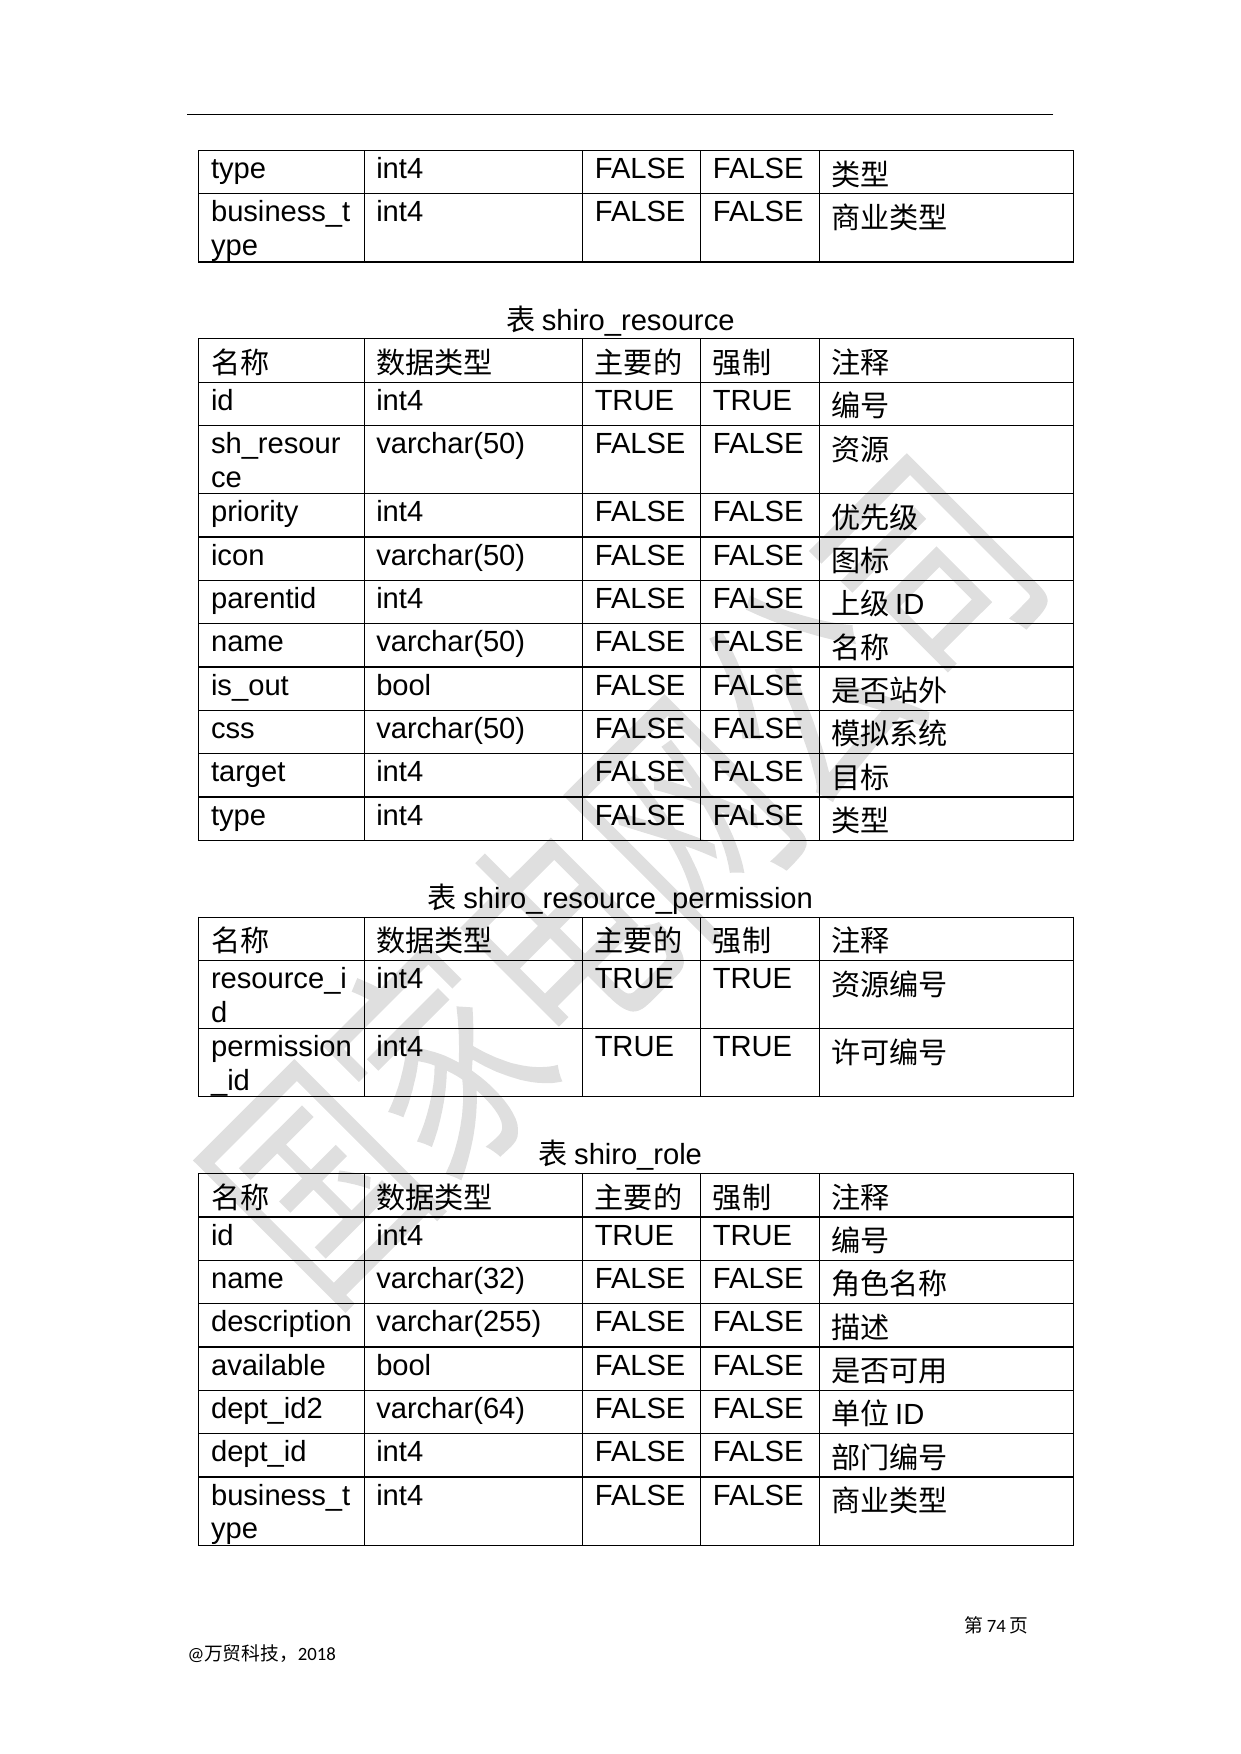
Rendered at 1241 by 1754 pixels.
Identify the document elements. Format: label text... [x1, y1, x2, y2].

table_cell id [199, 1218, 364, 1260]
table_cell FALSE [583, 581, 700, 623]
table_cell FALSE [701, 1304, 819, 1346]
table_cell FALSE [701, 1478, 819, 1544]
table_header 数据类型 [365, 1174, 582, 1216]
table_cell FALSE [583, 624, 700, 666]
table_cell FALSE [583, 538, 700, 580]
table_cell 角色名称 [820, 1261, 1073, 1303]
table_header 强制 [701, 918, 819, 960]
table_header 主要的 [583, 1174, 700, 1216]
table_cell FALSE [701, 1391, 819, 1433]
table_header 强制 [701, 1174, 819, 1216]
table_header 名称 [199, 339, 364, 382]
table_cell 资源编号 [820, 961, 1073, 1028]
table_cell FALSE [701, 1261, 819, 1303]
table_cell 资源 [820, 426, 1073, 493]
table_cell FALSE [583, 426, 700, 493]
table_cell name [199, 1261, 364, 1303]
table_cell int4 [365, 961, 582, 1028]
table_cell varchar(50) [365, 538, 582, 580]
table_header 数据类型 [365, 339, 582, 382]
table_cell 图标 [820, 538, 1073, 580]
table_cell FALSE [583, 151, 700, 193]
table_cell 部门编号 [820, 1434, 1073, 1476]
table_cell FALSE [583, 1261, 700, 1303]
table_cell 目标 [820, 754, 1073, 796]
table_cell dept_id [199, 1434, 364, 1476]
table_cell FALSE [583, 1304, 700, 1346]
table_cell id [199, 383, 364, 425]
table_cell dept_id2 [199, 1391, 364, 1433]
table_cell int4 [365, 754, 582, 796]
table_cell FALSE [701, 426, 819, 493]
table_cell TRUE [701, 1218, 819, 1260]
table_cell 描述 [820, 1304, 1073, 1346]
table_cell icon [199, 538, 364, 580]
table_cell type [199, 798, 364, 840]
table_cell int4 [365, 1029, 582, 1096]
table_cell int4 [365, 1434, 582, 1476]
table_cell FALSE [583, 754, 700, 796]
table_cell css [199, 711, 364, 753]
table_header 强制 [701, 339, 819, 382]
table_cell name [199, 624, 364, 666]
table_cell 编号 [820, 1218, 1073, 1260]
table_cell 模拟系统 [820, 711, 1073, 753]
table_cell TRUE [583, 961, 700, 1028]
table_cell FALSE [701, 538, 819, 580]
table_cell FALSE [583, 1434, 700, 1476]
table_cell FALSE [583, 1478, 700, 1544]
table_cell priority [199, 494, 364, 536]
table_cell type [199, 151, 364, 193]
table_cell varchar(64) [365, 1391, 582, 1433]
table_cell business_type [199, 194, 364, 261]
table_cell varchar(50) [365, 624, 582, 666]
table_header 名称 [199, 918, 364, 960]
table_cell description [199, 1304, 364, 1346]
table_cell 单位ID [820, 1391, 1073, 1433]
table_cell TRUE [583, 1029, 700, 1096]
table_cell FALSE [701, 581, 819, 623]
text 表 shiro_resource [187, 296, 1053, 338]
table_cell int4 [365, 383, 582, 425]
table_cell FALSE [701, 194, 819, 261]
table_cell available [199, 1348, 364, 1390]
table_cell bool [365, 668, 582, 710]
table_cell varchar(50) [365, 426, 582, 493]
table_cell FALSE [701, 798, 819, 840]
table_cell business_type [199, 1478, 364, 1544]
table_cell int4 [365, 798, 582, 840]
table_cell parentid [199, 581, 364, 623]
table_cell 类型 [820, 798, 1073, 840]
table_cell FALSE [583, 711, 700, 753]
table_cell 是否可用 [820, 1348, 1073, 1390]
table_header 注释 [820, 918, 1073, 960]
table_cell 上级ID [820, 581, 1073, 623]
table_cell int4 [365, 1478, 582, 1544]
table_cell TRUE [583, 1218, 700, 1260]
table_cell varchar(50) [365, 711, 582, 753]
text 表 shiro_role [187, 1131, 1053, 1173]
table_cell target [199, 754, 364, 796]
table_cell int4 [365, 151, 582, 193]
table_cell 是否站外 [820, 668, 1073, 710]
table_cell 许可编号 [820, 1029, 1073, 1096]
table_cell FALSE [583, 668, 700, 710]
table_cell varchar(32) [365, 1261, 582, 1303]
table_cell FALSE [701, 1434, 819, 1476]
table_header 注释 [820, 339, 1073, 382]
table_cell FALSE [701, 1348, 819, 1390]
table_cell permission_id [199, 1029, 364, 1096]
table_cell resource_id [199, 961, 364, 1028]
table_cell FALSE [701, 754, 819, 796]
table_cell 编号 [820, 383, 1073, 425]
table_cell varchar(255) [365, 1304, 582, 1346]
table_cell FALSE [583, 1391, 700, 1433]
table_header 主要的 [583, 339, 700, 382]
table_cell int4 [365, 581, 582, 623]
table_cell TRUE [583, 383, 700, 425]
table_cell int4 [365, 194, 582, 261]
table_cell TRUE [701, 1029, 819, 1096]
table_cell bool [365, 1348, 582, 1390]
table_header 数据类型 [365, 918, 582, 960]
table_cell FALSE [701, 624, 819, 666]
table_cell FALSE [583, 194, 700, 261]
text 表 shiro_resource_permission [187, 874, 1053, 917]
table_cell FALSE [583, 494, 700, 536]
table_header 主要的 [583, 918, 700, 960]
table_cell 名称 [820, 624, 1073, 666]
table_cell 商业类型 [820, 194, 1073, 261]
table_cell FALSE [701, 151, 819, 193]
table_cell int4 [365, 494, 582, 536]
table_cell 优先级 [820, 494, 1073, 536]
table_cell FALSE [583, 798, 700, 840]
table_cell FALSE [583, 1348, 700, 1390]
table_cell 商业类型 [820, 1478, 1073, 1544]
table_header 名称 [199, 1174, 364, 1216]
table_cell FALSE [701, 668, 819, 710]
table_cell int4 [365, 1218, 582, 1260]
table_cell is_out [199, 668, 364, 710]
table_header 注释 [820, 1174, 1073, 1216]
table_cell 类型 [820, 151, 1073, 193]
table_cell FALSE [701, 711, 819, 753]
table_cell FALSE [701, 494, 819, 536]
table_cell TRUE [701, 383, 819, 425]
table_cell TRUE [701, 961, 819, 1028]
table_cell sh_resource [199, 426, 364, 493]
